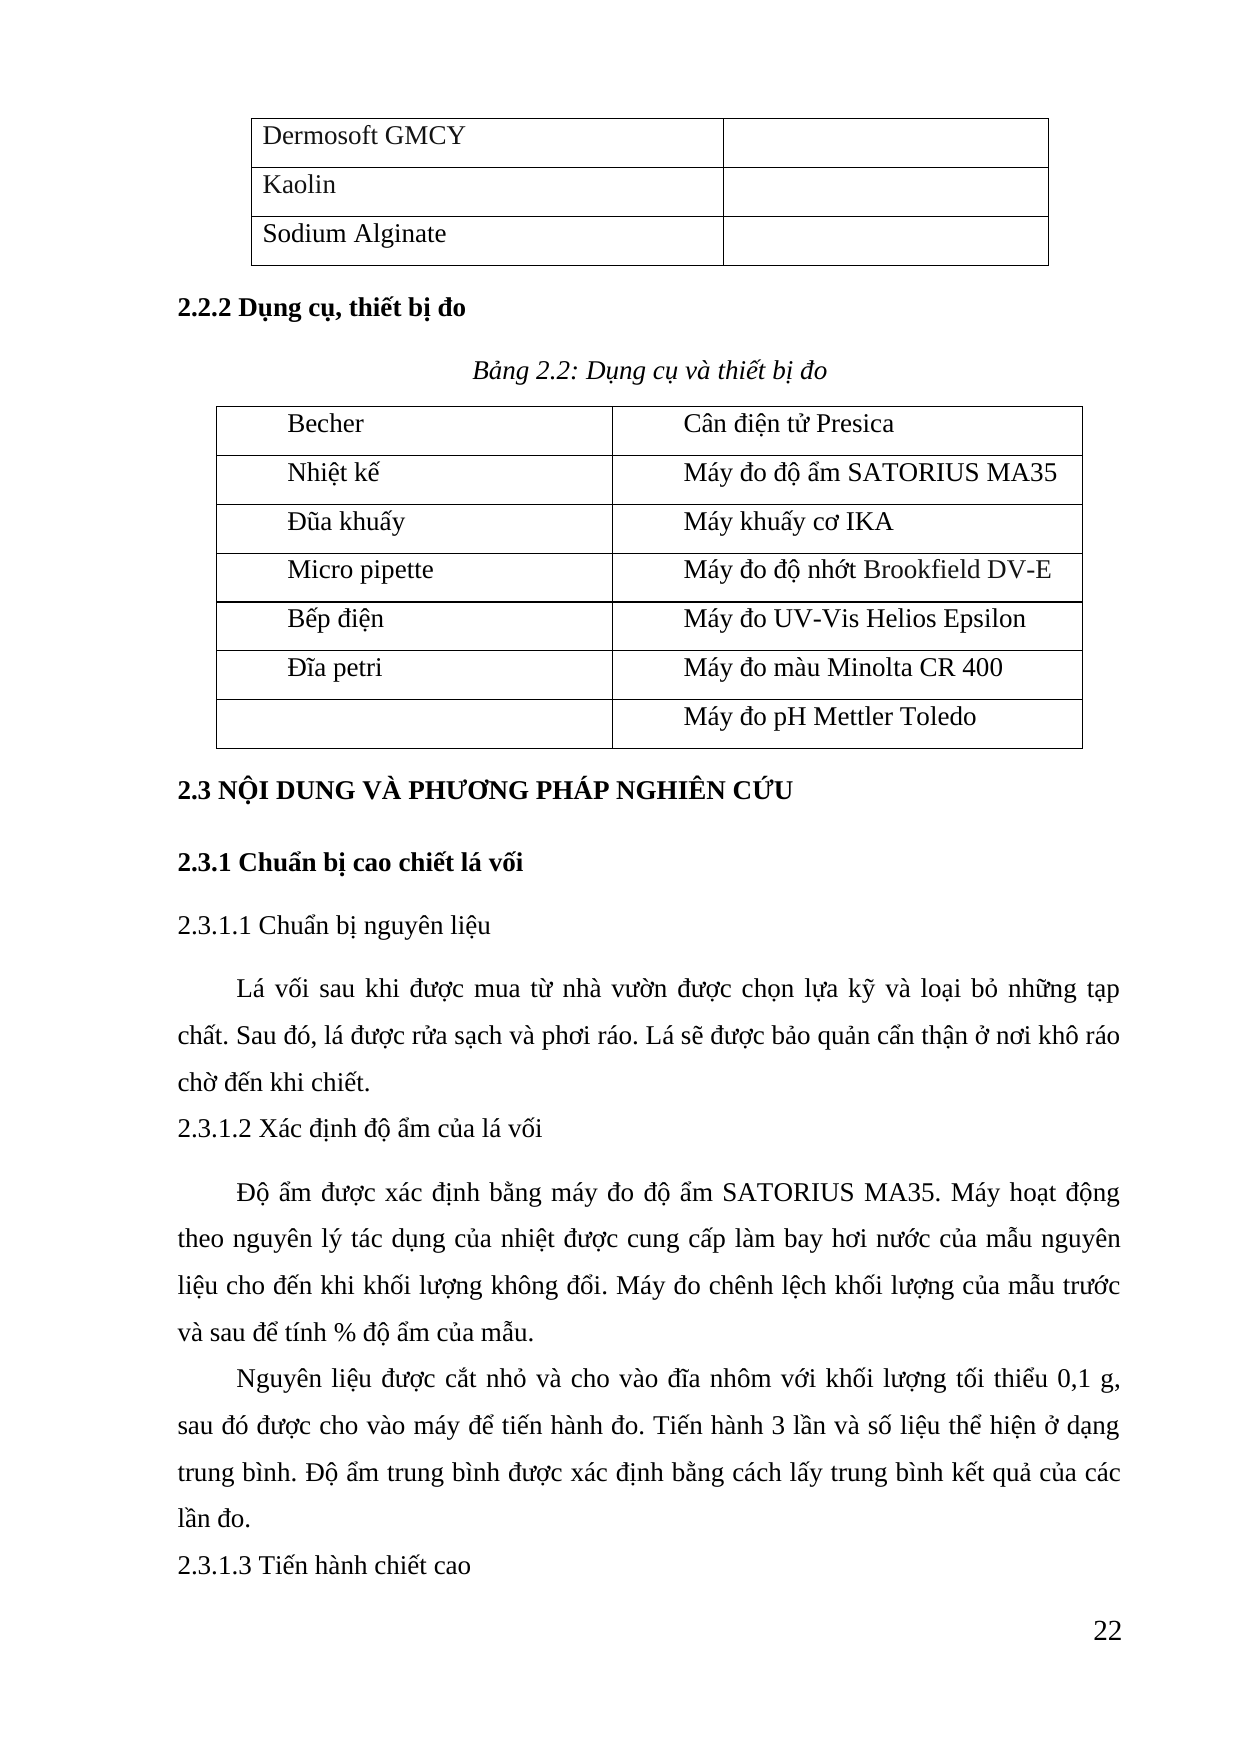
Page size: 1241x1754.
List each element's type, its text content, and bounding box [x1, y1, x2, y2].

table_header Becher [217, 407, 612, 455]
text Nguyên liệu được cắt nhỏ và cho vào đĩa nhôm với khối lượng tối thiểu 0,1 g, sau đó được cho vào máy để tiến hành đo. Tiến hành 3 lần và số liệu thể hiện ở dạng trung bình. Độ ẩm trung bình được xác định bằng cách lấy trung bình kết quả của các lần đo. [177, 1362, 1122, 1533]
table_cell [217, 700, 612, 748]
table_cell Micro pipette [217, 554, 612, 601]
table_cell Sodium Alginate [252, 217, 723, 265]
table_cell Máy đo pH Mettler Toledo [613, 700, 1082, 748]
table_cell [724, 168, 1048, 216]
text 2.3.1.1 Chuẩn bị nguyên liệu [177, 909, 1122, 940]
subtitle 2.2.2 Dụng cụ, thiết bị đo [177, 291, 1122, 322]
table_cell Máy đo độ nhớt Brookfield DV-E [613, 554, 1082, 601]
table_cell Máy khuấy cơ IKA [613, 505, 1082, 553]
table_cell Bếp điện [217, 603, 612, 650]
table_cell Máy đo màu Minolta CR 400 [613, 651, 1082, 699]
table_cell Đũa khuấy [217, 505, 612, 553]
table_cell Đĩa petri [217, 651, 612, 699]
table_cell Kaolin [252, 168, 723, 216]
table_cell Máy đo UV-Vis Helios Epsilon [613, 603, 1082, 650]
table_cell Máy đo độ ẩm SATORIUS MA35 [613, 456, 1082, 504]
table_cell Dermosoft GMCY [252, 119, 723, 167]
table_header Cân điện tử Presica [613, 407, 1082, 455]
subtitle 2.3.1 Chuẩn bị cao chiết lá vối [177, 846, 1122, 877]
subtitle 2.3 NỘI DUNG VÀ PHƯƠNG PHÁP NGHIÊN CỨU [177, 774, 1122, 805]
text Độ ẩm được xác định bằng máy đo độ ẩm SATORIUS MA35. Máy hoạt động theo nguyên lý tác dụng của nhiệt được cung cấp làm bay hơi nước của mẫu nguyên liệu cho đến khi khối lượng không đổi. Máy đo chênh lệch khối lượng của mẫu trước và sau để tính % độ ẩm của mẫu. [177, 1176, 1122, 1347]
text 2.3.1.2 Xác định độ ẩm của lá vối [177, 1112, 1122, 1143]
text Lá vối sau khi được mua từ nhà vườn được chọn lựa kỹ và loại bỏ những tạp chất. Sau đó, lá được rửa sạch và phơi ráo. Lá sẽ được bảo quản cẩn thận ở nơi khô ráo chờ đến khi chiết. [177, 972, 1122, 1097]
text 2.3.1.3 Tiến hành chiết cao [177, 1549, 1122, 1580]
table_cell [724, 217, 1048, 265]
table_cell [724, 119, 1048, 167]
table_cell Nhiệt kế [217, 456, 612, 504]
